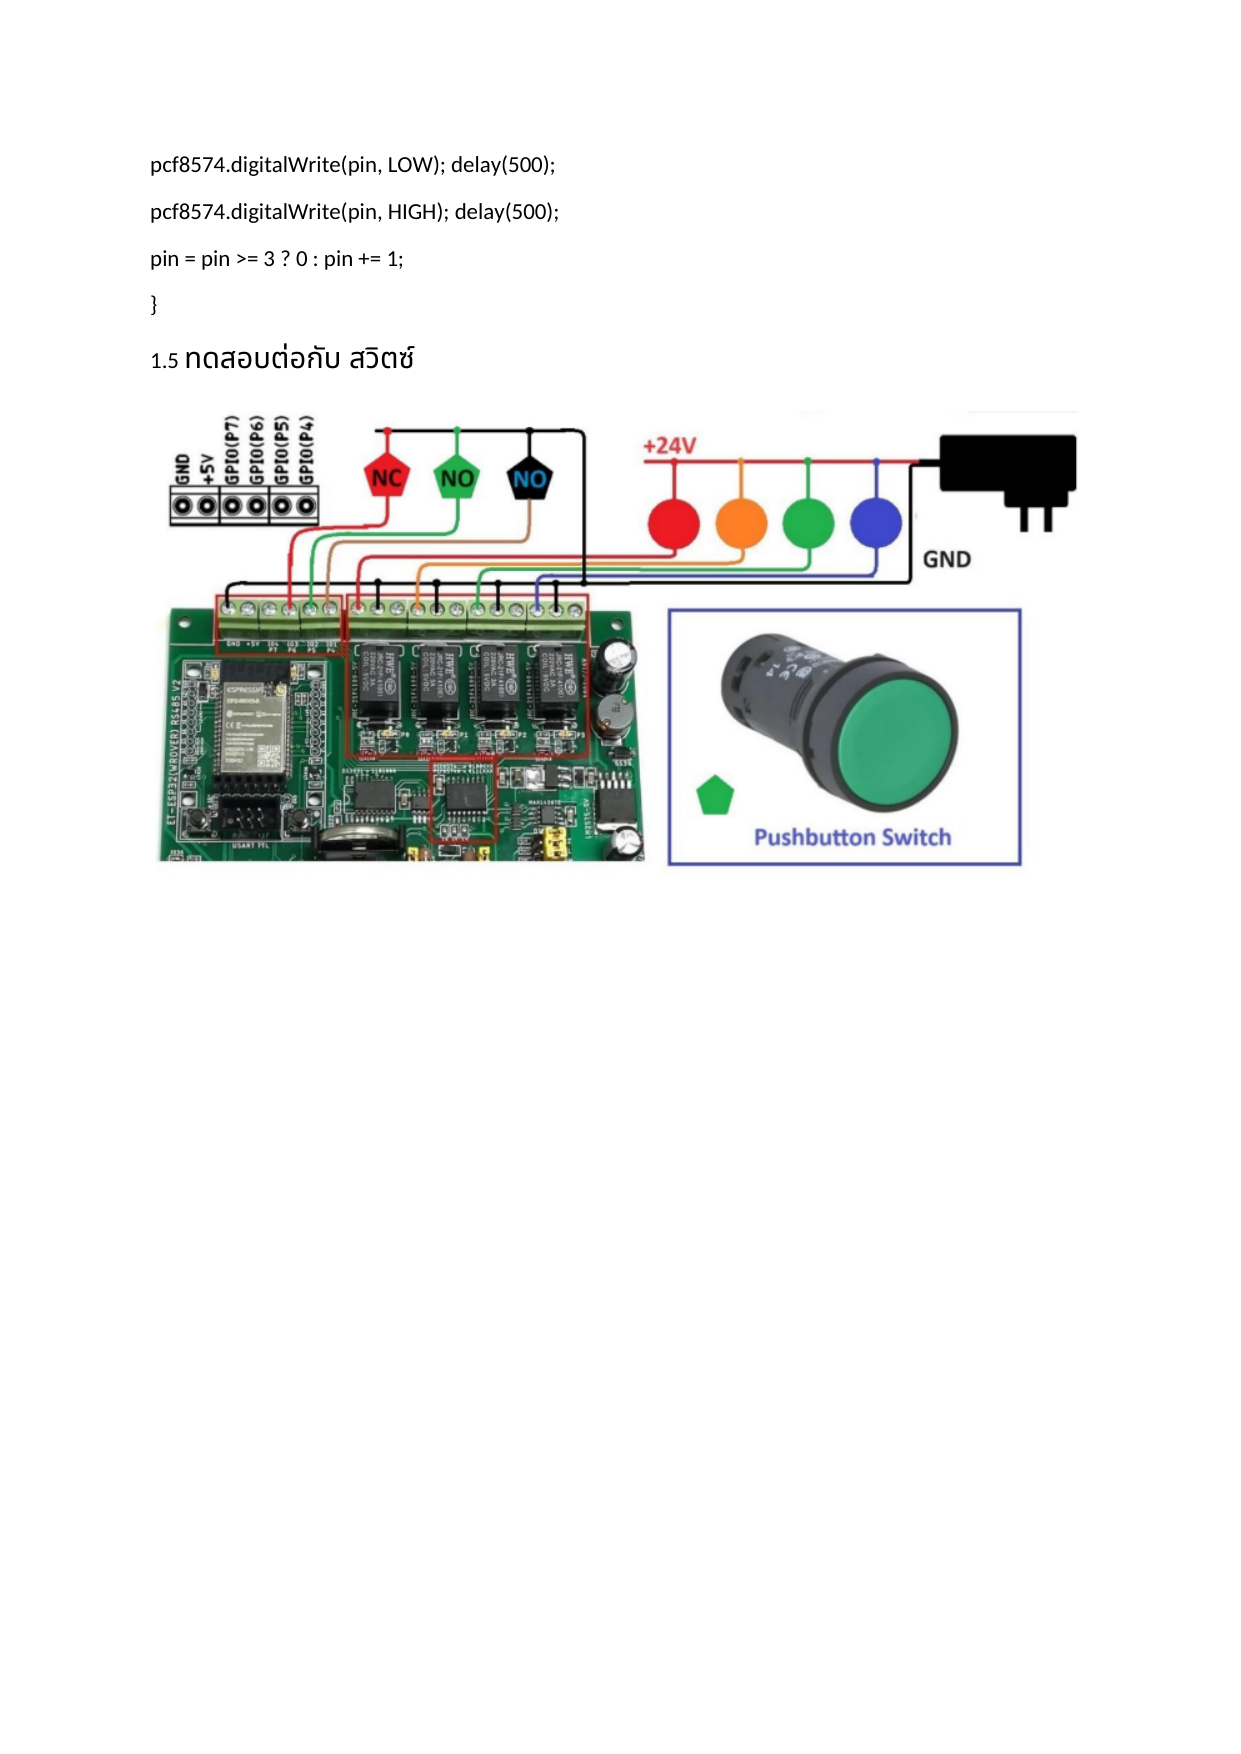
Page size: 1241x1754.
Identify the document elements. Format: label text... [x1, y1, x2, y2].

text pcf8574.digitalWrite(pin, HIGH); delay(500); [150, 197, 1090, 225]
text } [150, 291, 1090, 319]
picture [150, 401, 1085, 880]
text pin = pin >= 3 ? 0 : pin += 1; [150, 244, 1090, 272]
text pcf8574.digitalWrite(pin, LOW); delay(500); [150, 150, 1090, 178]
text 1.5 ทดสอบต่อกับ สวิตซ์ [150, 337, 1090, 382]
